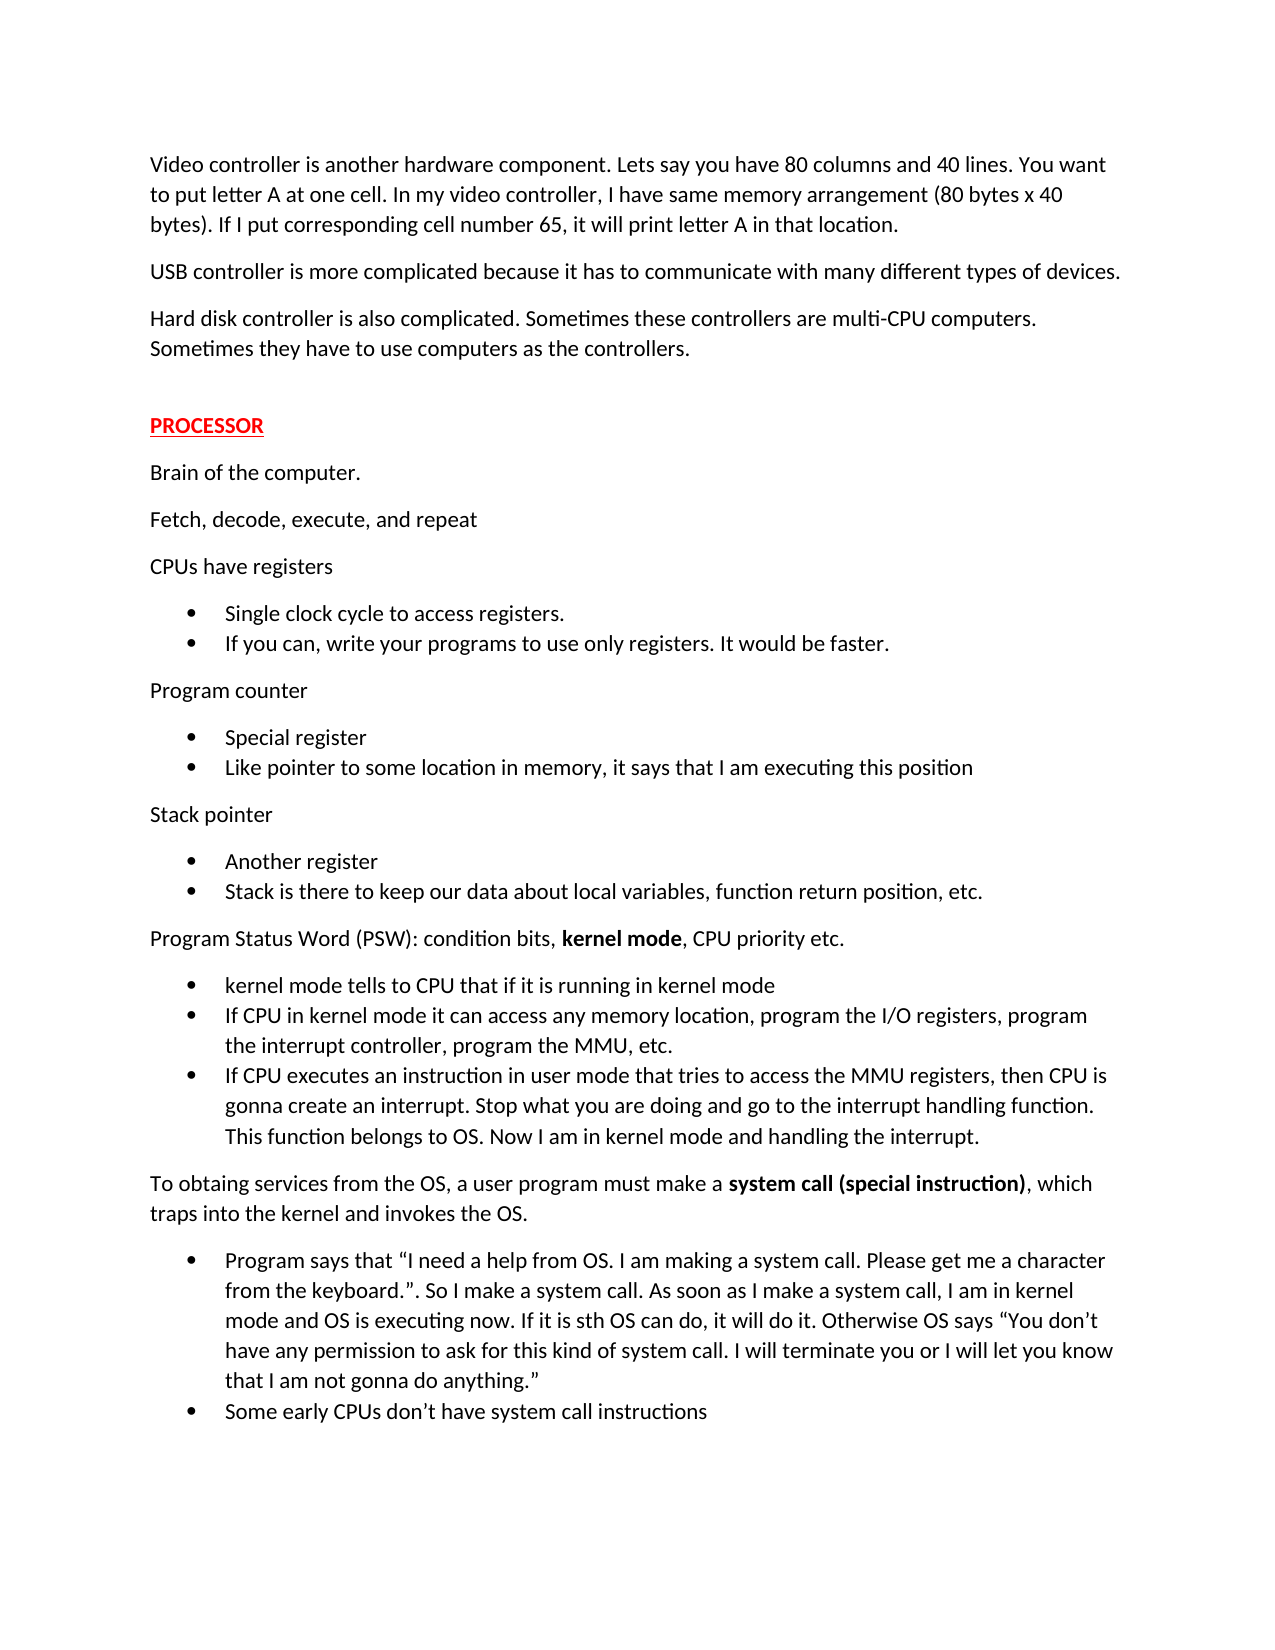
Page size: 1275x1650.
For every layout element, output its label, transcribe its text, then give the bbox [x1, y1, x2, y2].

text Program Status Word (PSW): condition bits, kernel mode, CPU priority etc. [150, 924, 1125, 952]
text Program counter [150, 676, 1125, 704]
text Hard disk controller is also complicated. Sometimes these controllers are multi-CPU computers. Sometimes they have to use computers as the controllers. [150, 304, 1125, 393]
list Some early CPUs don’t have system call instructions [187, 1397, 1125, 1425]
list If CPU executes an instruction in user mode that tries to access the MMU registers, then CPU is gonna create an interrupt. Stop what you are doing and go to the interrupt handling function. This function belongs to OS. Now I am in kernel mode and handling the interrupt. [187, 1061, 1125, 1150]
text USB controller is more complicated because it has to communicate with many different types of devices. [150, 257, 1125, 285]
list Stack is there to keep our data about local variables, function return position, etc. [187, 877, 1125, 905]
text Video controller is another hardware component. Lets say you have 80 columns and 40 lines. You want to put letter A at one cell. In my video controller, I have same memory arrangement (80 bytes x 40 bytes). If I put corresponding cell number 65, it will print letter A in that location. [150, 150, 1125, 238]
text To obtaing services from the OS, a user program must make a system call (special instruction), which traps into the kernel and invokes the OS. [150, 1169, 1125, 1227]
text PROCESSOR [150, 411, 1125, 439]
list If CPU in kernel mode it can access any memory location, program the I/O registers, program the interrupt controller, program the MMU, etc. [187, 1001, 1125, 1059]
text Stack pointer [150, 800, 1125, 828]
text Fetch, decode, execute, and repeat [150, 505, 1125, 533]
list If you can, write your programs to use only registers. It would be faster. [187, 629, 1125, 657]
list Like pointer to some location in memory, it says that I am executing this position [187, 753, 1125, 781]
list kernel mode tells to CPU that if it is running in kernel mode [187, 971, 1125, 999]
list Another register [187, 847, 1125, 875]
list Single clock cycle to access registers. [187, 599, 1125, 627]
text Brain of the computer. [150, 458, 1125, 486]
list Special register [187, 723, 1125, 751]
text CPUs have registers [150, 552, 1125, 580]
list Program says that “I need a help from OS. I am making a system call. Please get me a character from the keyboard.”. So I make a system call. As soon as I make a system call, I am in kernel mode and OS is executing now. If it is sth OS can do, it will do it. Otherwise OS says “You don’t have any permission to ask for this kind of system call. I will terminate you or I will let you know that I am not gonna do anything.” [187, 1246, 1125, 1395]
